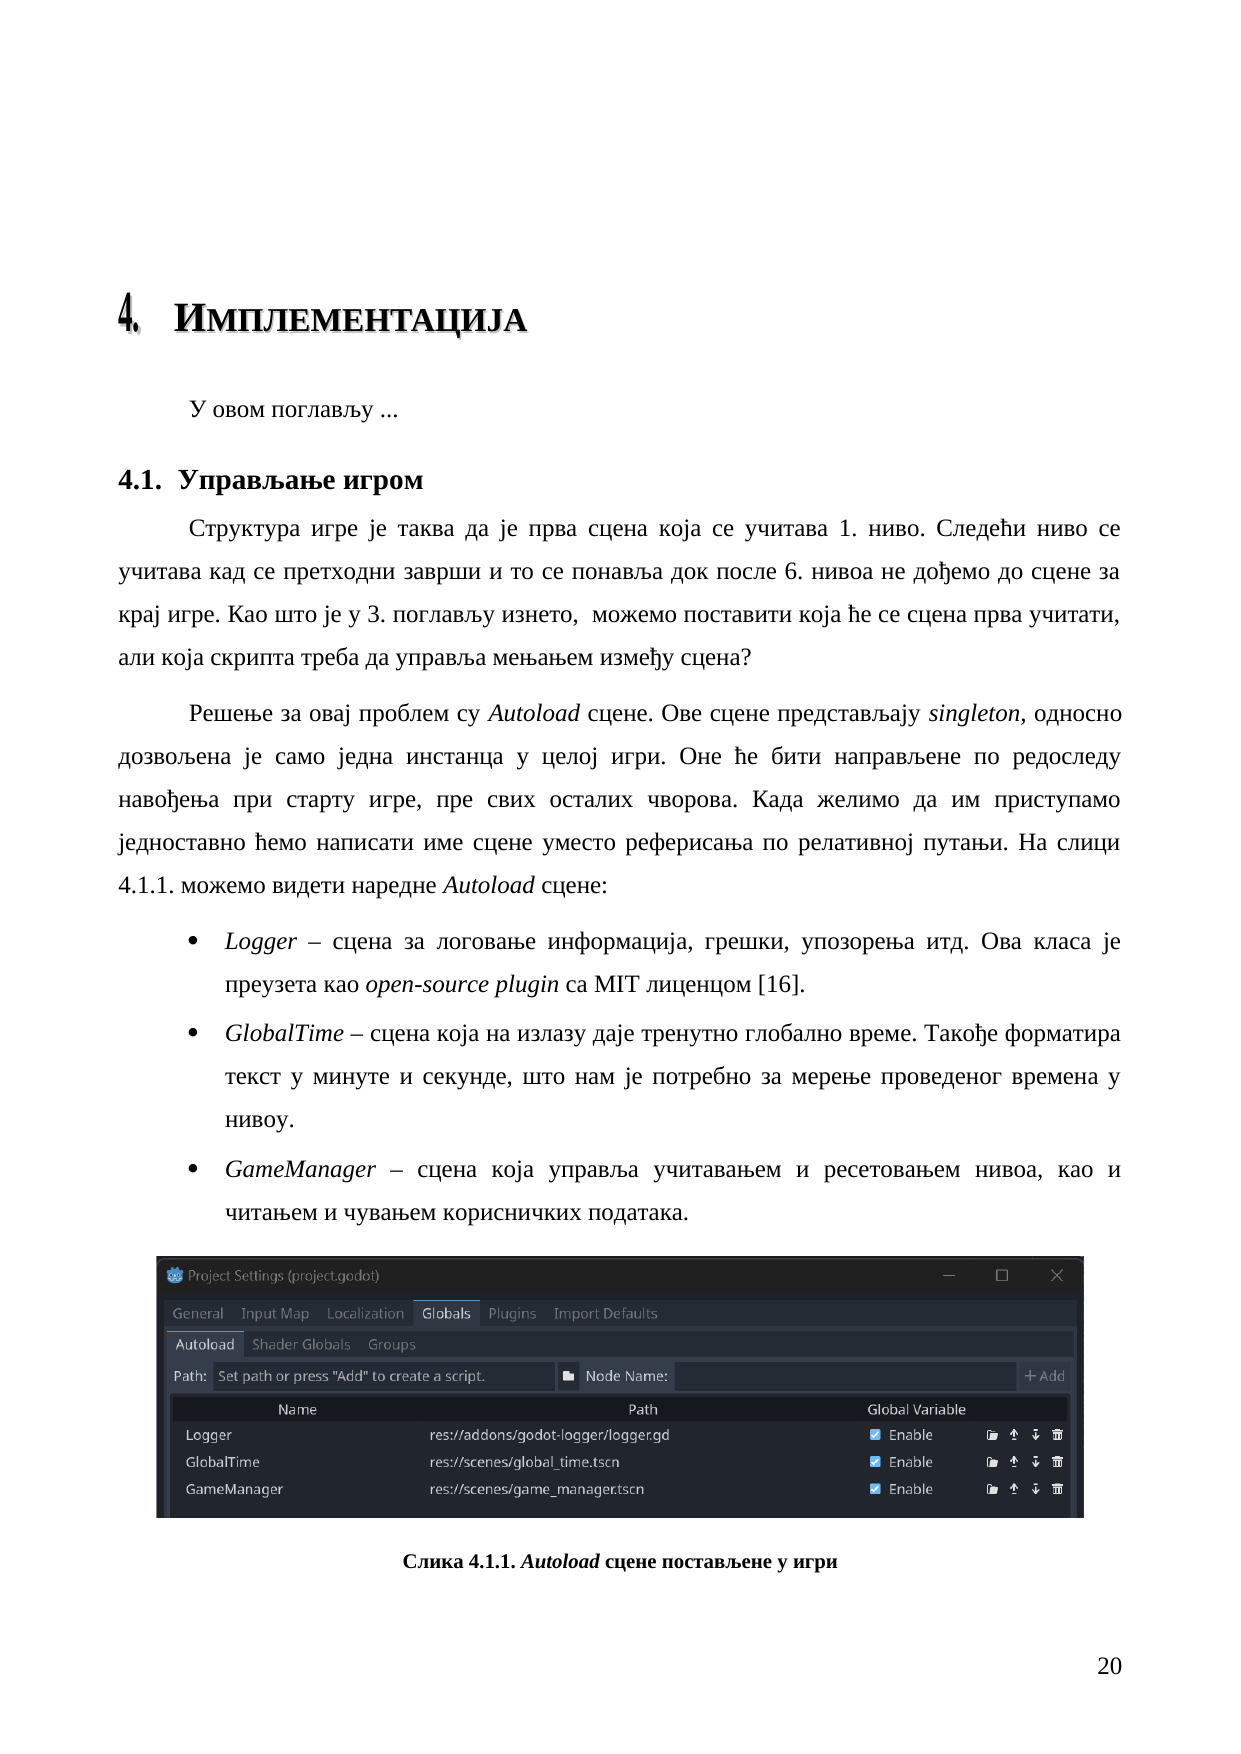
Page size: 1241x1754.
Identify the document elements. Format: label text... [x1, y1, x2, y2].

text Logger – сцена за логовање информација, грешки, упозорења итд. Ова класа је преузета као open-source plugin са MIT лиценцом [16]. [189, 926, 1122, 998]
text GlobalTime – сцена која на излазу даје тренутно глобално време. Такође форматира текст у минуте и секунде, што нам је потребно за мерење проведеног времена у нивоу. [189, 1018, 1122, 1133]
text Решење за овај проблем су Autoload сцене. Ове сцене представљају singleton, односно дозвољена је само једна инстанца у целој игри. Оне ће бити направљене по редоследу навођења при старту игре, пре свих осталих чворова. Када желимо да им приступамо једноставно ћемо написати име сцене уместо реферисања по релативној путањи. На слици 4.1.1. можемо видети наредне Autoload сцене: [118, 698, 1122, 899]
picture [156, 1256, 1084, 1518]
text Слика 4.1.1. Autoload сцене постављене у игри [118, 1549, 1122, 1573]
text Управљање игром [118, 462, 1122, 496]
text GameManager – сцена која управља учитавањем и ресетовањем нивоа, као и читањем и чувањем корисничких података. [189, 1154, 1122, 1226]
text Структура игре је таква да је прва сцена која се учитава 1. ниво. Следећи ниво се учитава кад се претходни заврши и то се понавља док после 6. нивоа не дођемо до сцене за крај игре. Као што је у 3. поглављу изнето, можемо поставити која ће се сцена прва учитати, али која скрипта треба да управља мењањем између сцена? [118, 513, 1122, 671]
text У овом поглављу ... [118, 394, 1122, 423]
text Имплементација [118, 277, 1122, 344]
